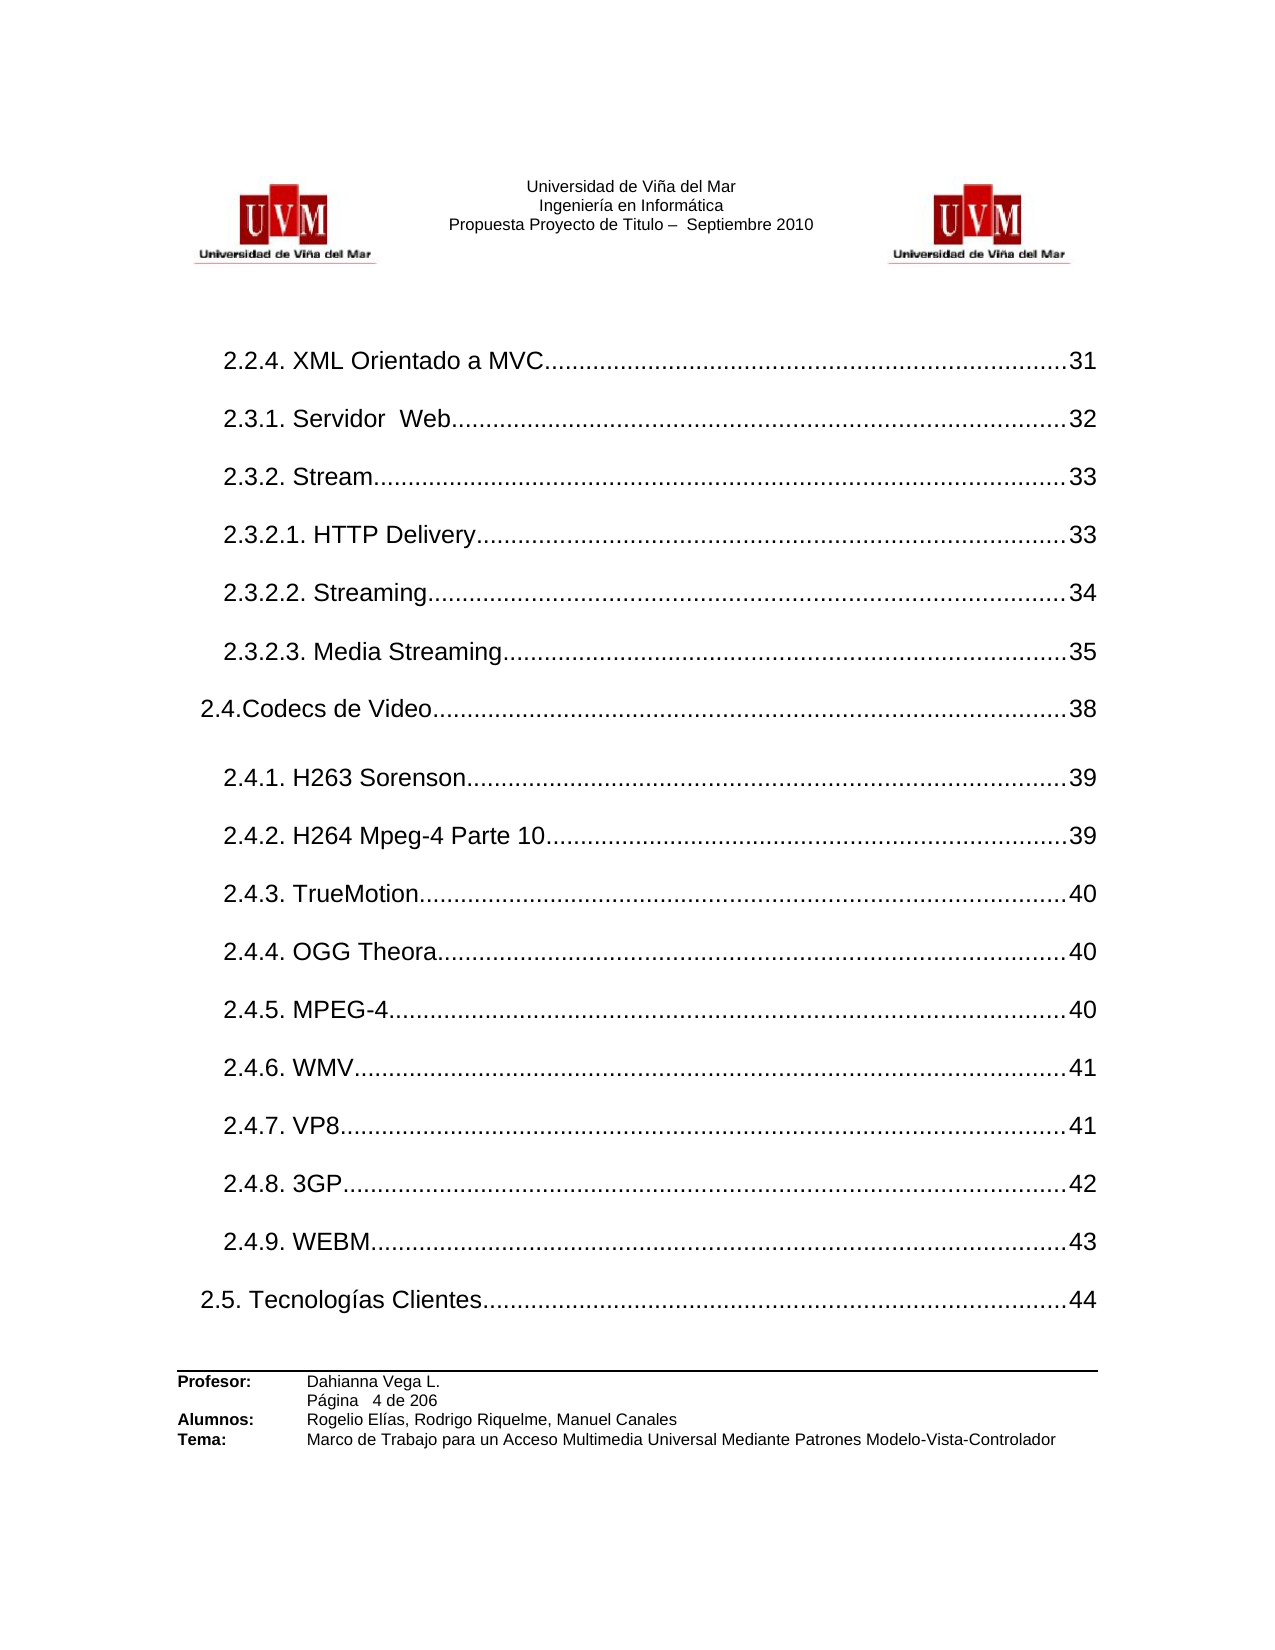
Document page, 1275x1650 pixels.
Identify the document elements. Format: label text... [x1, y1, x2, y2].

text 2.3.2. Stream 33 [223, 462, 1098, 491]
text 2.4.1. H263 Sorenson 39 [223, 763, 1098, 791]
text 2.4.5. MPEG-4 40 [223, 995, 1098, 1023]
text 2.4.6. WMV 41 [223, 1053, 1098, 1081]
text 2.3.1. Servidor Web 32 [223, 404, 1098, 433]
picture [871, 176, 1084, 267]
text 2.4.4. OGG Theora 40 [223, 937, 1098, 965]
picture [177, 176, 390, 267]
text 2.3.2.1. HTTP Delivery 33 [223, 520, 1098, 549]
text 2.3.2.3. Media Streaming 35 [223, 636, 1098, 665]
text 2.4.Codecs de Video 38 [200, 694, 1098, 723]
text 2.3.2.2. Streaming 34 [223, 578, 1098, 607]
text 2.4.2. H264 Mpeg-4 Parte 10 39 [223, 821, 1098, 849]
text 2.2.4. XML Orientado a MVC 31 [223, 346, 1098, 375]
text 2.4.7. VP8 41 [223, 1111, 1098, 1139]
text 2.4.8. 3GP 42 [223, 1169, 1098, 1197]
text 2.4.3. TrueMotion 40 [223, 879, 1098, 907]
text 2.4.9. WEBM 43 [223, 1227, 1098, 1256]
text 2.5. Tecnologías Clientes 44 [200, 1285, 1098, 1313]
